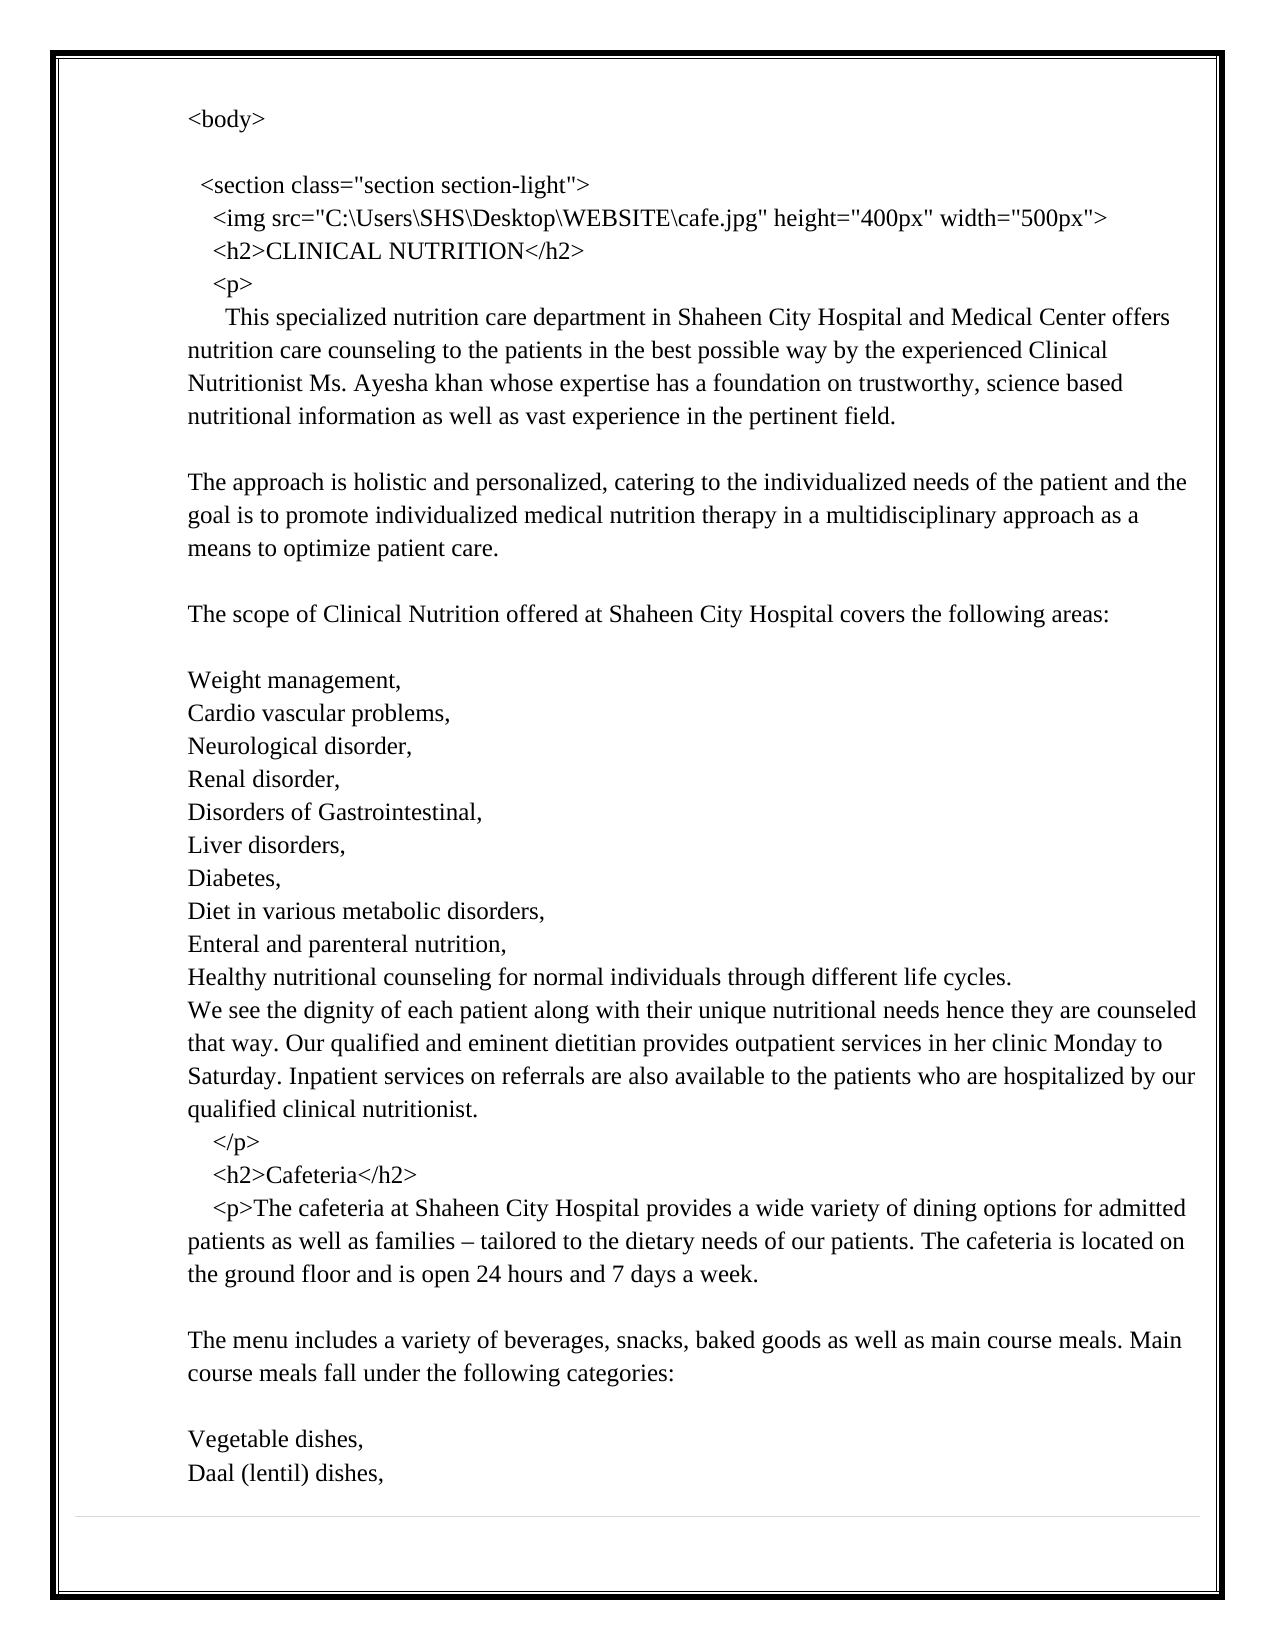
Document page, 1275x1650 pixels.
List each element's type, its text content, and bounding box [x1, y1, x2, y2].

list <body> [187, 104, 1200, 132]
list Diabetes, [187, 863, 1200, 892]
list Vegetable dishes, [187, 1424, 1200, 1453]
list </p> [187, 1127, 1200, 1156]
list Cardio vascular problems, [187, 698, 1200, 727]
list The scope of Clinical Nutrition offered at Shaheen City Hospital covers the following areas: [187, 599, 1200, 628]
list Renal disorder, [187, 764, 1200, 793]
list <img src="C:\Users\SHS\Desktop\WEBSITE\cafe.jpg" height="400px" width="500px"> [187, 203, 1200, 232]
list <section class="section section-light"> [187, 170, 1200, 198]
list The approach is holistic and personalized, catering to the individualized needs of the patient and the goal is to promote individualized medical nutrition therapy in a multidisciplinary approach as a means to optimize patient care. [187, 467, 1200, 562]
list We see the dignity of each patient along with their unique nutritional needs hence they are counseled that way. Our qualified and eminent dietitian provides outpatient services in her clinic Monday to Saturday. Inpatient services on referrals are also available to the patients who are hospitalized by our qualified clinical nutritionist. [187, 995, 1200, 1123]
list <p>The cafeteria at Shaheen City Hospital provides a wide variety of dining options for admitted patients as well as families – tailored to the dietary needs of our patients. The cafeteria is located on the ground floor and is open 24 hours and 7 days a week. [187, 1193, 1200, 1288]
list Healthy nutritional counseling for normal individuals through different life cycles. [187, 962, 1200, 991]
list Diet in various metabolic disorders, [187, 896, 1200, 925]
list Disorders of Gastrointestinal, [187, 797, 1200, 826]
list This specialized nutrition care department in Shaheen City Hospital and Medical Center offers nutrition care counseling to the patients in the best possible way by the experienced Clinical Nutritionist Ms. Ayesha khan whose expertise has a foundation on trustworthy, science based nutritional information as well as vast experience in the pertinent field. [187, 302, 1200, 430]
list Daal (lentil) dishes, [187, 1458, 1200, 1486]
list <h2>CLINICAL NUTRITION</h2> [187, 236, 1200, 264]
list Neurological disorder, [187, 731, 1200, 760]
list Liver disorders, [187, 830, 1200, 859]
list <p> [187, 269, 1200, 298]
list <h2>Cafeteria</h2> [187, 1160, 1200, 1189]
list Enteral and parenteral nutrition, [187, 929, 1200, 958]
list Weight management, [187, 665, 1200, 694]
list The menu includes a variety of beverages, snacks, baked goods as well as main course meals. Main course meals fall under the following categories: [187, 1326, 1200, 1387]
